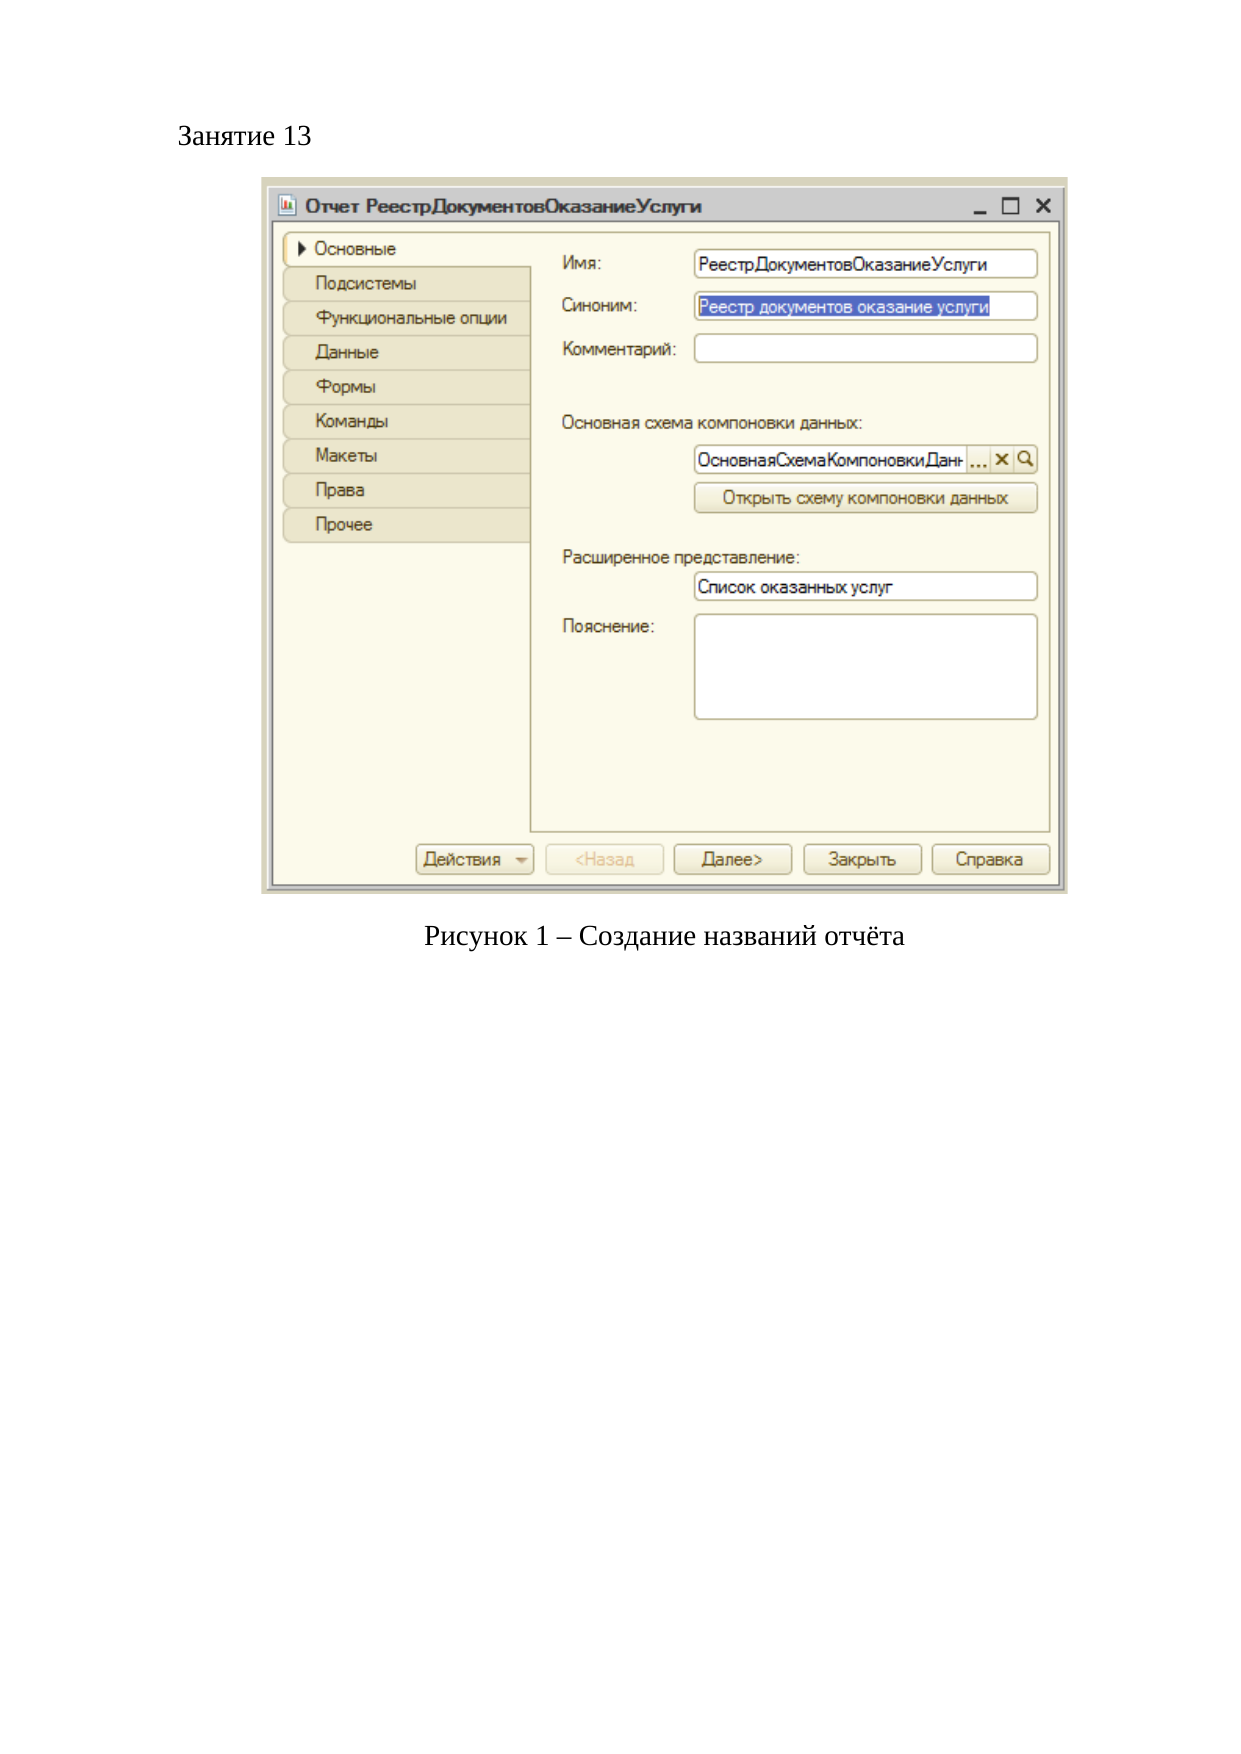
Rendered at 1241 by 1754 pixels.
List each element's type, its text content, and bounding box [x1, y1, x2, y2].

text Занятие 13 [177, 118, 1152, 152]
text Рисунок 1 – Создание названий отчёта [177, 918, 1152, 952]
picture [261, 177, 1068, 894]
